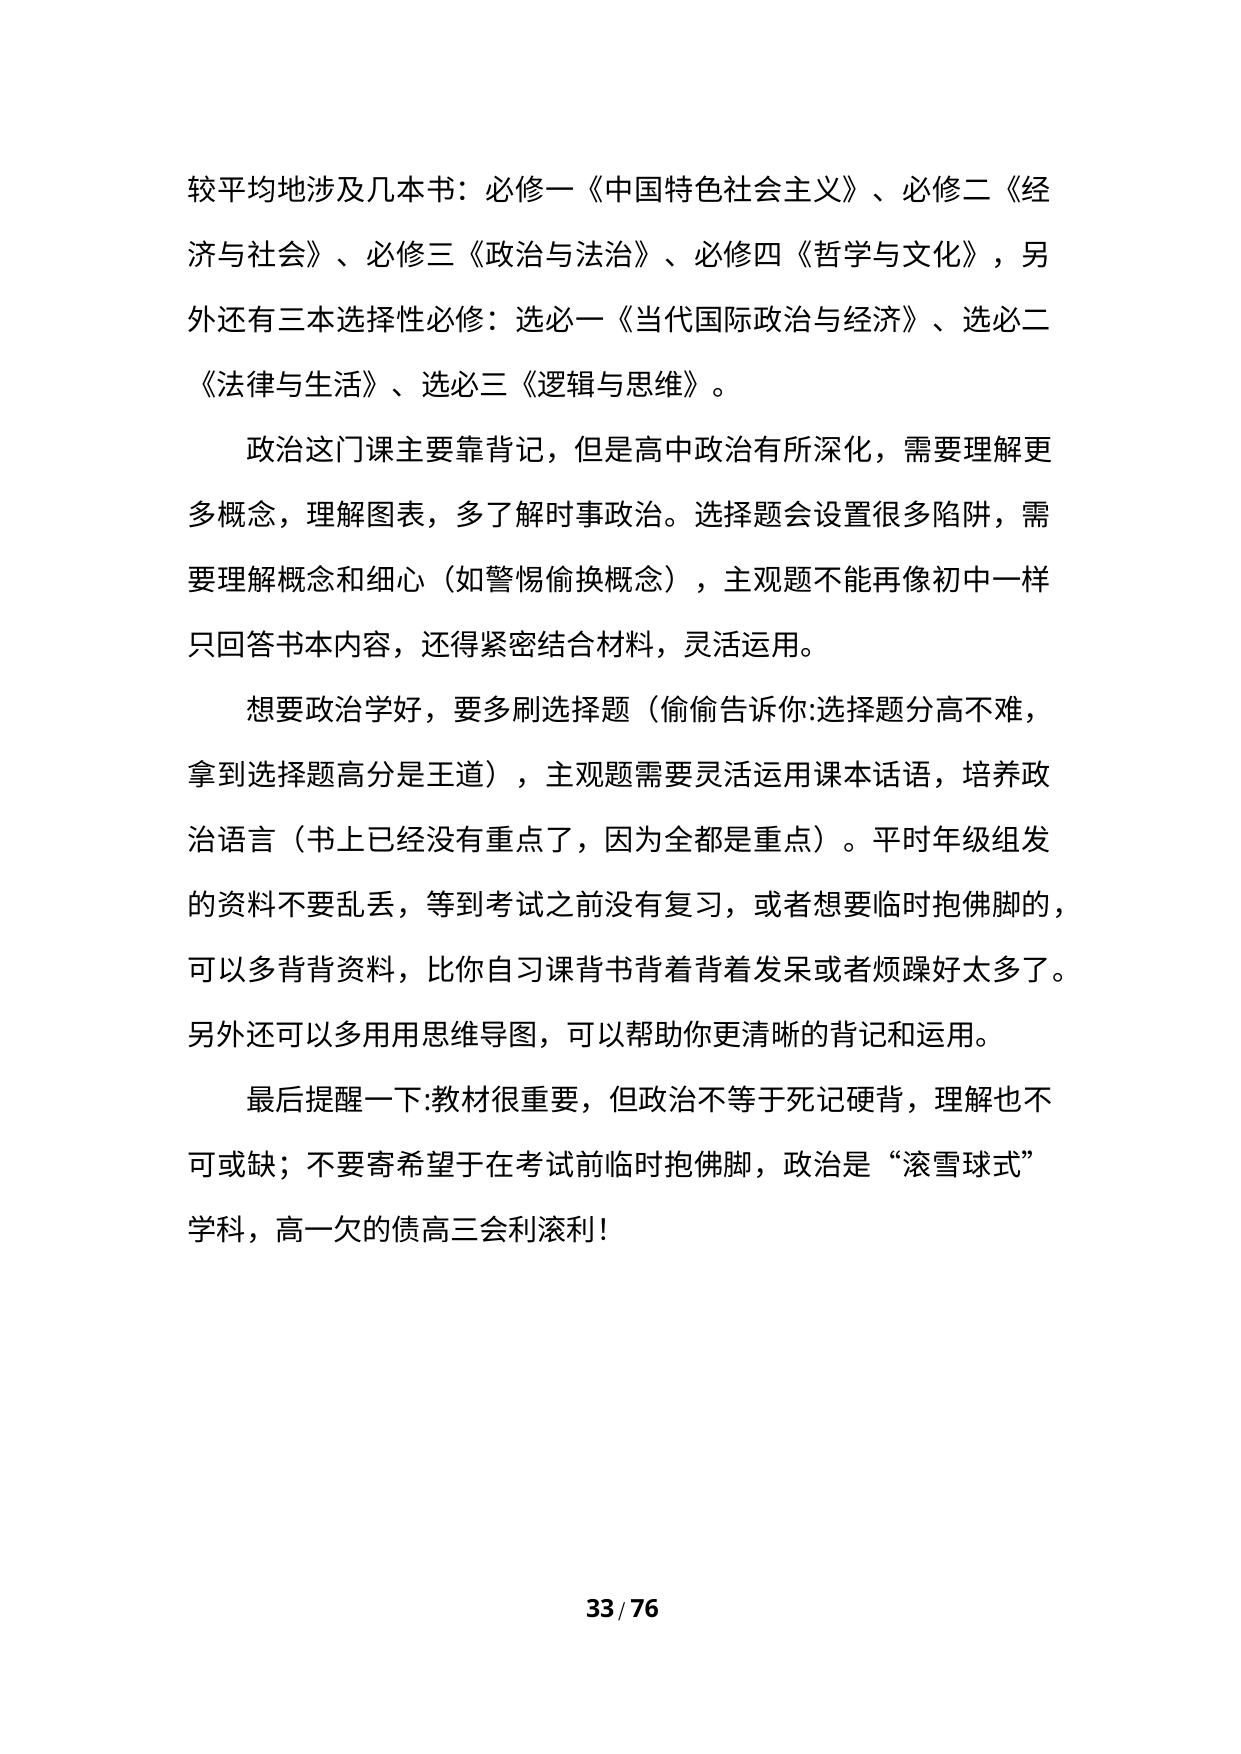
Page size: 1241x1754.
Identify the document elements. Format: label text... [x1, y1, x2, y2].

text 最后提醒一下:教材很重要，但政治不等于死记硬背，理解也不可或缺；不要寄希望于在考试前临时抱佛脚，政治是“滚雪球式”学科，高一欠的债高三会利滚利！ [187, 1066, 1053, 1261]
text 想要政治学好，要多刷选择题（偷偷告诉你:选择题分高不难，拿到选择题高分是王道），主观题需要灵活运用课本话语，培养政治语言（书上已经没有重点了，因为全都是重点）。平时年级组发的资料不要乱丢，等到考试之前没有复习，或者想要临时抱佛脚的，可以多背背资料，比你自习课背书背着背着发呆或者烦躁好太多了。另外还可以多用用思维导图，可以帮助你更清晰的背记和运用。 [187, 676, 1053, 1066]
text 政治这门课主要靠背记，但是高中政治有所深化，需要理解更多概念，理解图表，多了解时事政治。选择题会设置很多陷阱，需要理解概念和细心（如警惕偷换概念），主观题不能再像初中一样只回答书本内容，还得紧密结合材料，灵活运用。 [187, 416, 1053, 676]
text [187, 156, 1053, 416]
